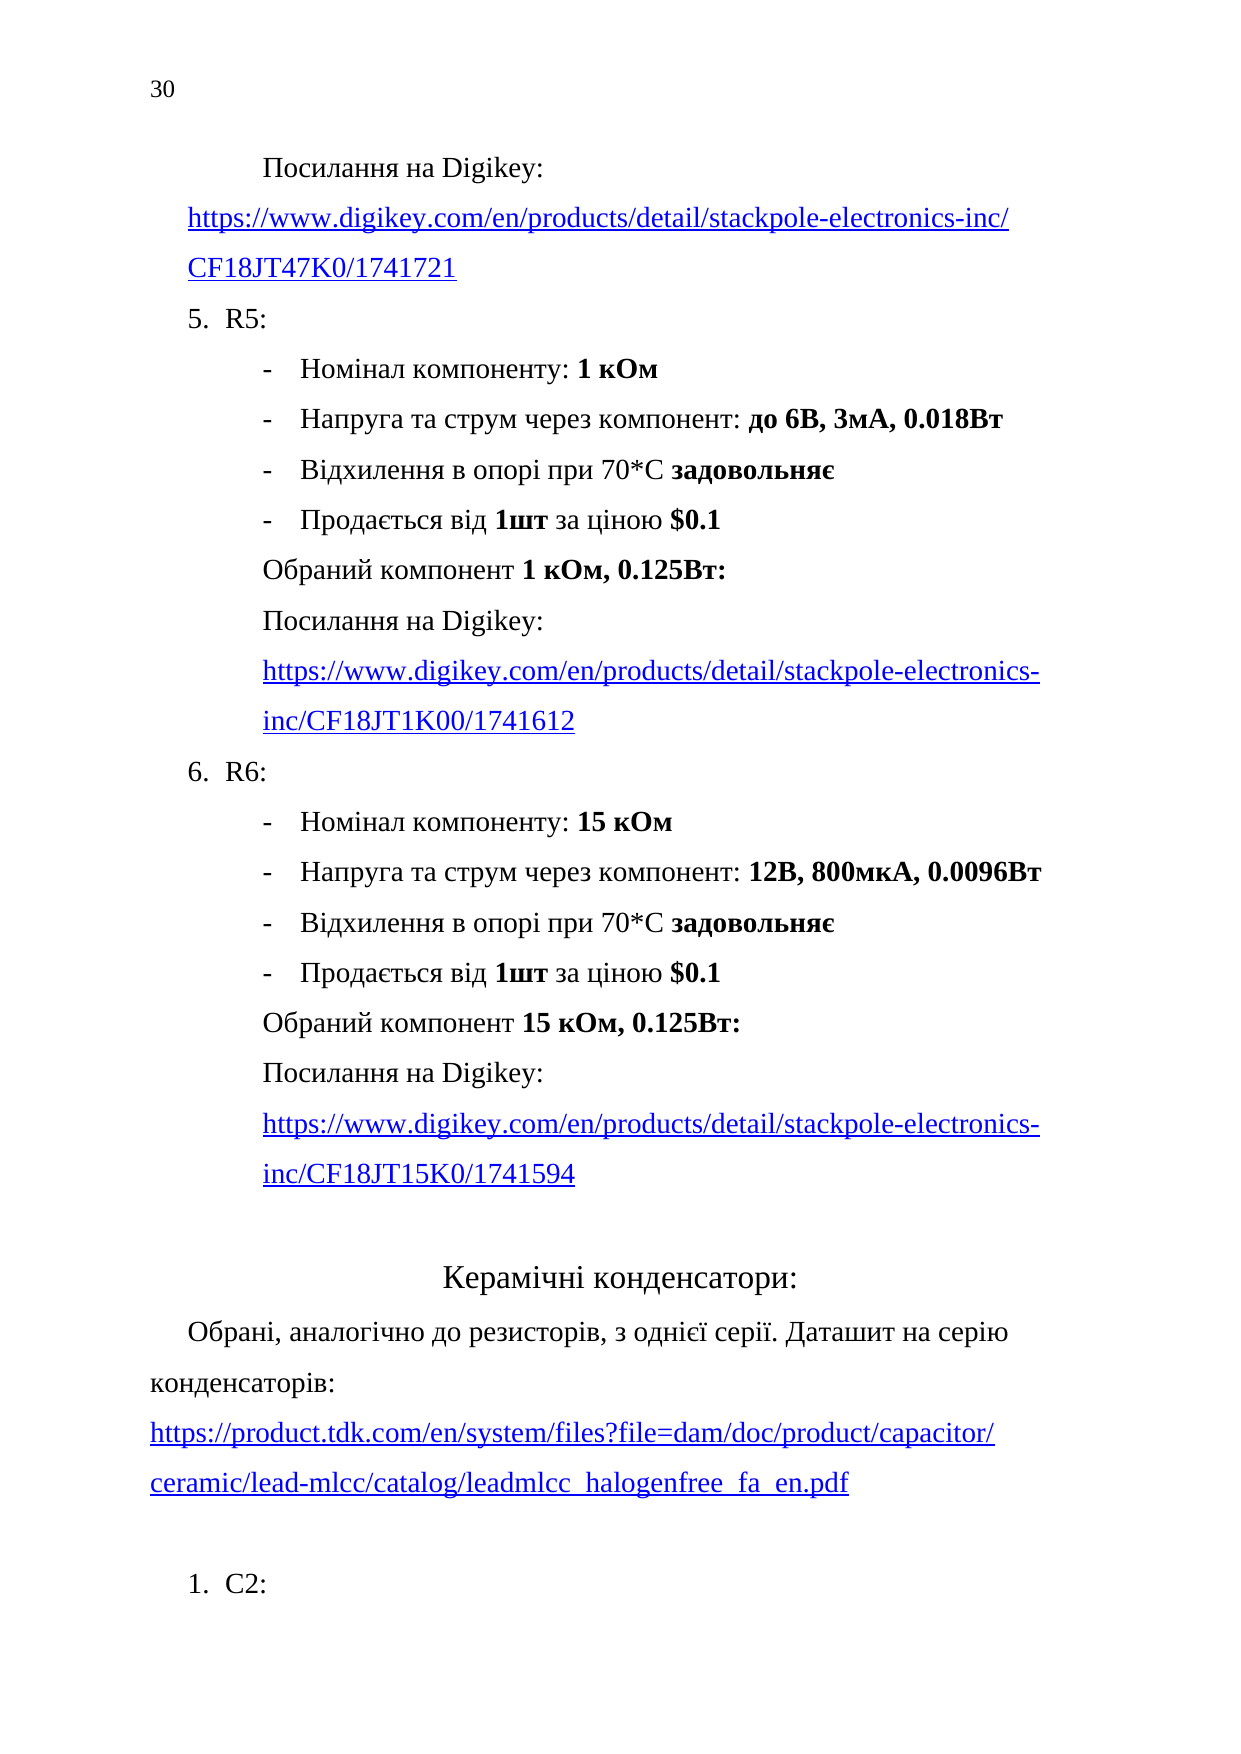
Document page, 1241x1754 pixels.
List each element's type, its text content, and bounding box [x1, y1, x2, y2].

list Продається від 1шт за ціною $0.1 [262, 502, 1090, 536]
list Номінал компоненту: 1 кОм [262, 351, 1090, 385]
text Посилання на Digikey: https://www.digikey.com/en/products/detail/stackpole-electronics-inc/CF18JT15K0/1741594 [262, 1056, 1090, 1190]
list Напруга та струм через компонент: до 6В, 3мА, 0.018Вт [262, 402, 1090, 435]
list Відхилення в опорі при 70*С задовольняє [262, 452, 1090, 485]
list Продається від 1шт за ціною $0.1 [262, 955, 1090, 988]
list R6: [187, 754, 1090, 787]
list Відхилення в опорі при 70*С задовольняє [262, 905, 1090, 938]
text Посилання на Digikey: https://www.digikey.com/en/products/detail/stackpole-electronics-inc/CF18JT47K0/1741721 [187, 150, 1090, 284]
text Посилання на Digikey: https://www.digikey.com/en/products/detail/stackpole-electronics-inc/CF18JT1K00/1741612 [262, 603, 1090, 737]
text Обраний компонент 15 кОм, 0.125Вт: [262, 1005, 1090, 1039]
text Керамічні конденсатори: [150, 1257, 1090, 1295]
list Напруга та струм через компонент: 12В, 800мкА, 0.0096Вт [262, 854, 1090, 888]
text Обраний компонент 1 кОм, 0.125Вт: [262, 552, 1090, 586]
list С2: [187, 1566, 1090, 1599]
list R5: [187, 301, 1090, 334]
text Обрані, аналогічно до резисторів, з однієї серії. Даташит на серію конденсаторів: https://product.tdk.com/en/system/files?file=dam/doc/product/capacitor/ceramic/lead-mlcc/catalog/leadmlcc_halogenfree_fa_en.pdf [150, 1314, 1090, 1499]
list Номінал компоненту: 15 кОм [262, 804, 1090, 838]
